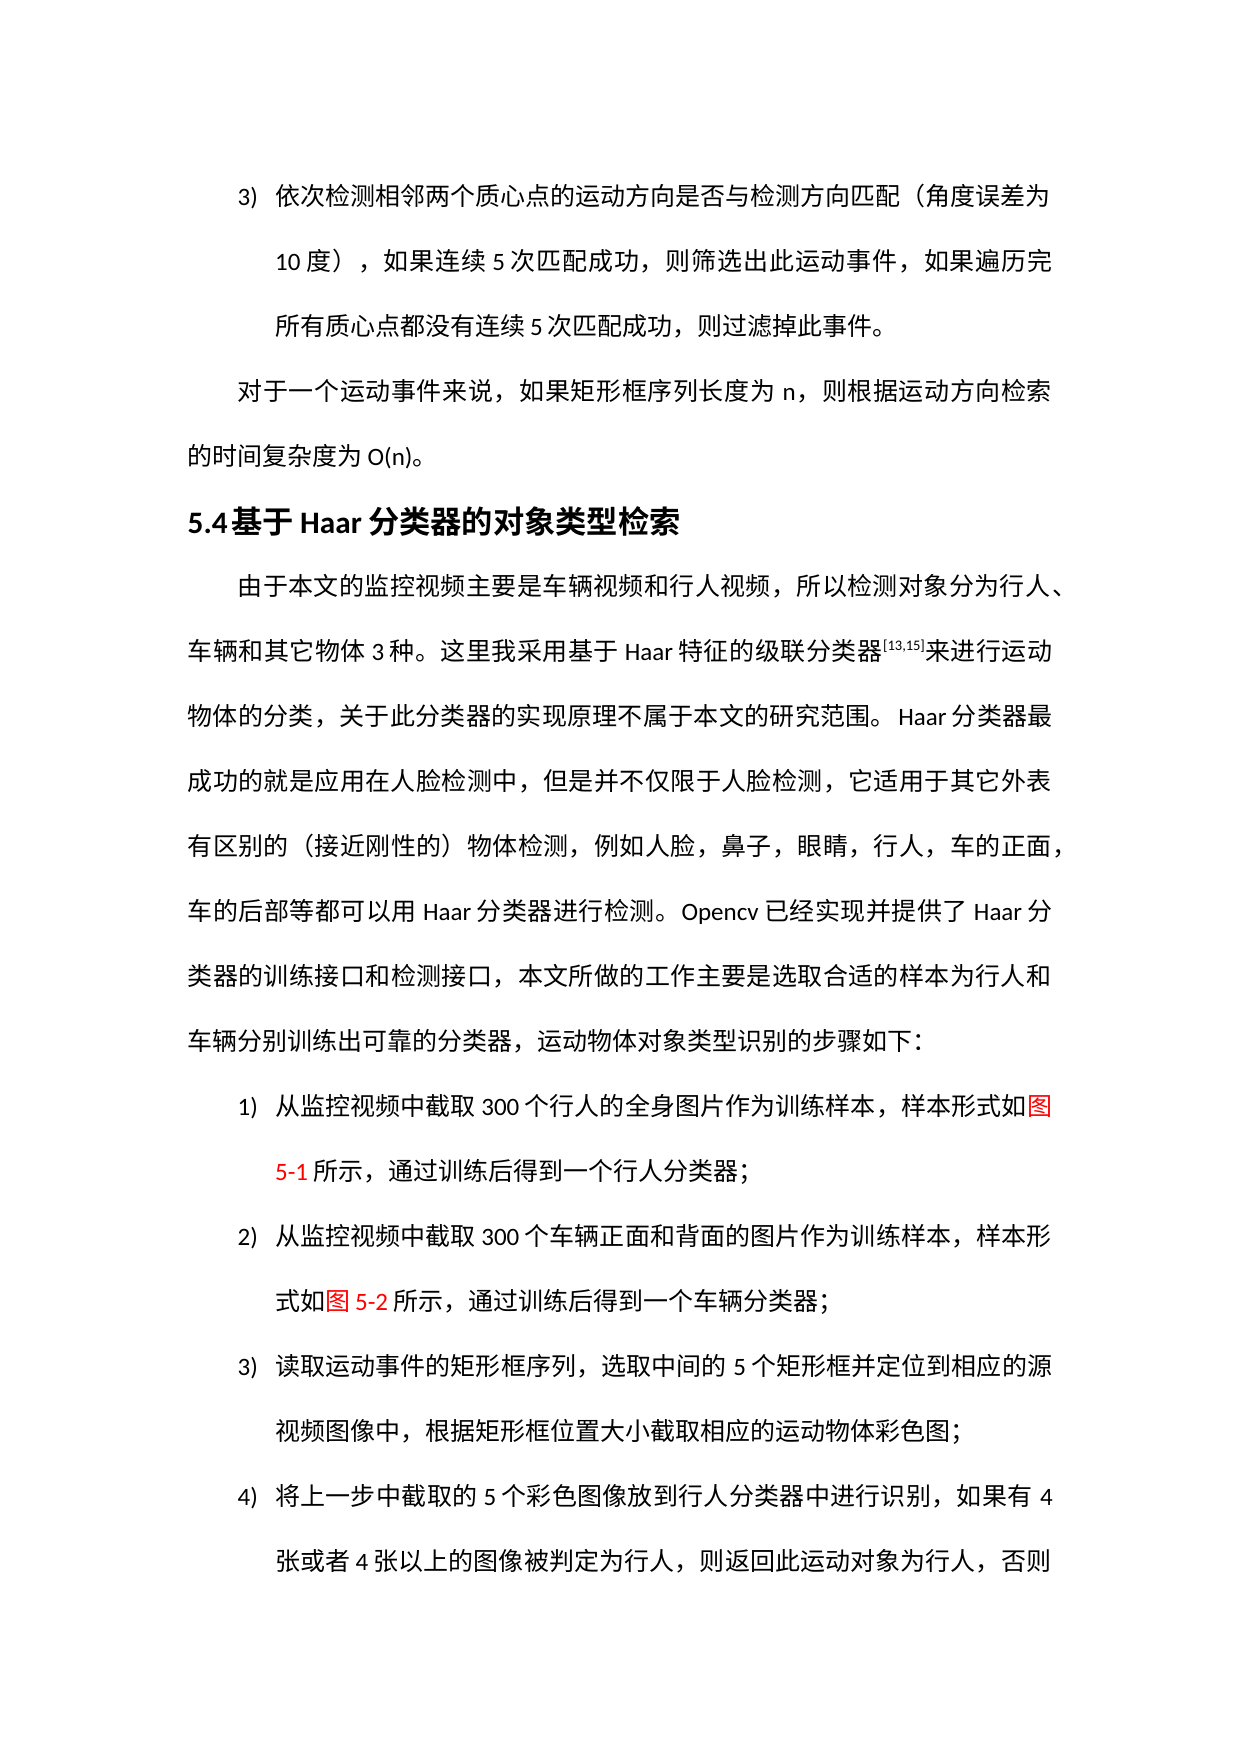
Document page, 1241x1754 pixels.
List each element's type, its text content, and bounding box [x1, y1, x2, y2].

list 基于Haar分类器的对象类型检索 [187, 487, 1053, 552]
list 依次检测相邻两个质心点的运动方向是否与检测方向匹配（角度误差为10度），如果连续5次匹配成功，则筛选出此运动事件，如果遍历完所有质心点都没有连续5次匹配成功，则过滤掉此事件。 [237, 162, 1053, 357]
list 从监控视频中截取300个行人的全身图片作为训练样本，样本形式如图5-1所示，通过训练后得到一个行人分类器； [237, 1072, 1053, 1202]
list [237, 1462, 1053, 1592]
list 读取运动事件的矩形框序列，选取中间的5个矩形框并定位到相应的源视频图像中，根据矩形框位置大小截取相应的运动物体彩色图； [237, 1332, 1053, 1462]
list 从监控视频中截取300个车辆正面和背面的图片作为训练样本，样本形式如图5-2所示，通过训练后得到一个车辆分类器； [237, 1202, 1053, 1332]
text 对于一个运动事件来说，如果矩形框序列长度为n，则根据运动方向检索的时间复杂度为O(n)。 [187, 357, 1053, 487]
text 由于本文的监控视频主要是车辆视频和行人视频，所以检测对象分为行人、车辆和其它物体3种。这里我采用基于Haar特征的级联分类器[13,15]来进行运动物体的分类，关于此分类器的实现原理不属于本文的研究范围。Haar分类器最成功的就是应用在人脸检测中，但是并不仅限于人脸检测，它适用于其它外表有区别的（接近刚性的）物体检测，例如人脸，鼻子，眼睛，行人，车的正面，车的后部等都可以用Haar分类器进行检测。Opencv已经实现并提供了Haar分类器的训练接口和检测接口，本文所做的工作主要是选取合适的样本为行人和车辆分别训练出可靠的分类器，运动物体对象类型识别的步骤如下： [187, 552, 1053, 1072]
